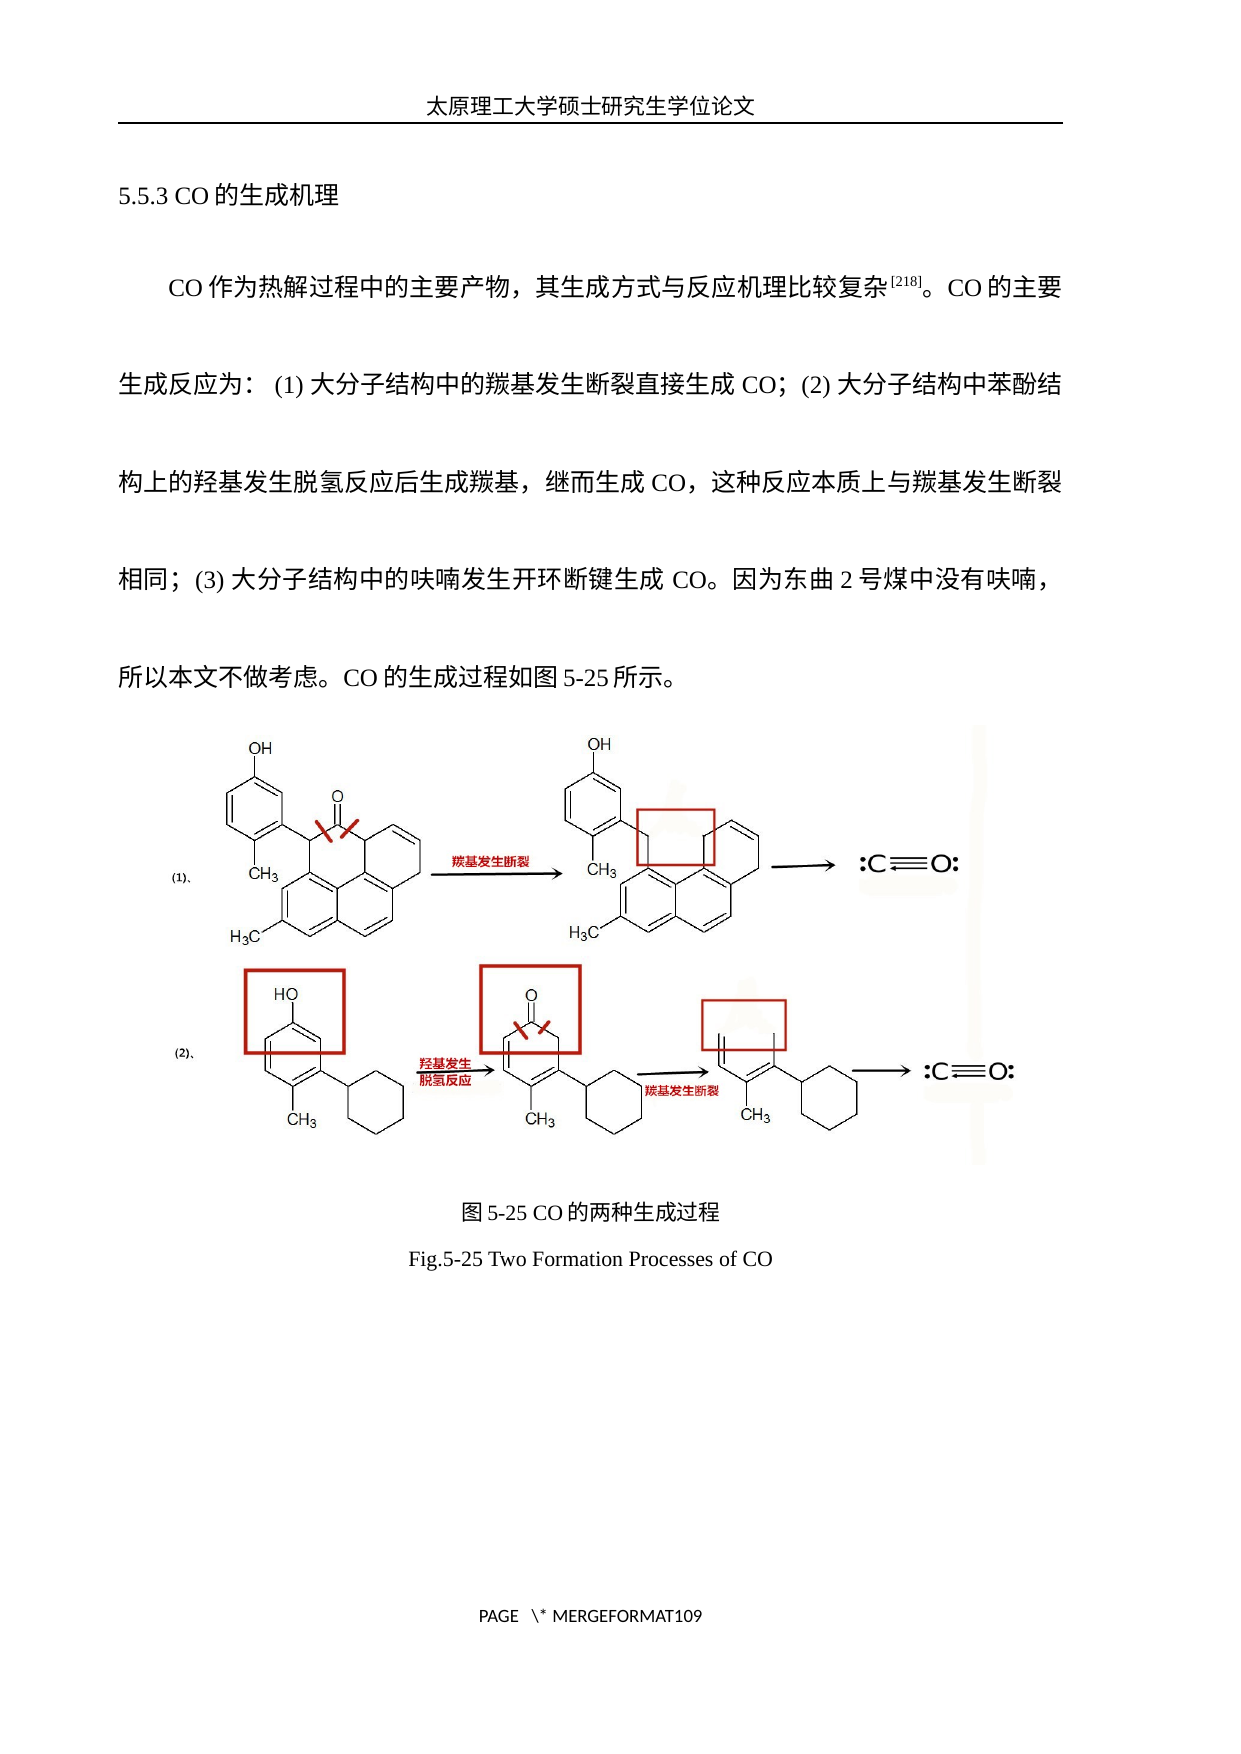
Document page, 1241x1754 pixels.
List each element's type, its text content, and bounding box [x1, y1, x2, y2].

picture [158, 725, 1024, 1165]
text 5.5.3 CO的生成机理 [118, 161, 1063, 226]
text Fig.5-25 Two Formation Processes of CO [118, 1242, 1063, 1275]
text 图5-25 CO的两种生成过程 [118, 1194, 1063, 1227]
text CO作为热解过程中的主要产物，其生成方式与反应机理比较复杂[218]。CO的主要生成反应为： (1) 大分子结构中的羰基发生断裂直接生成CO；(2) 大分子结构中苯酚结构上的羟基发生脱氢反应后生成羰基，继而生成CO，这种反应本质上与羰基发生断裂相同；(3) 大分子结构中的呋喃发生开环断键生成CO。因为东曲2号煤中没有呋喃，所以本文不做考虑。CO的生成过程如图5-25所示。 [118, 253, 1063, 708]
